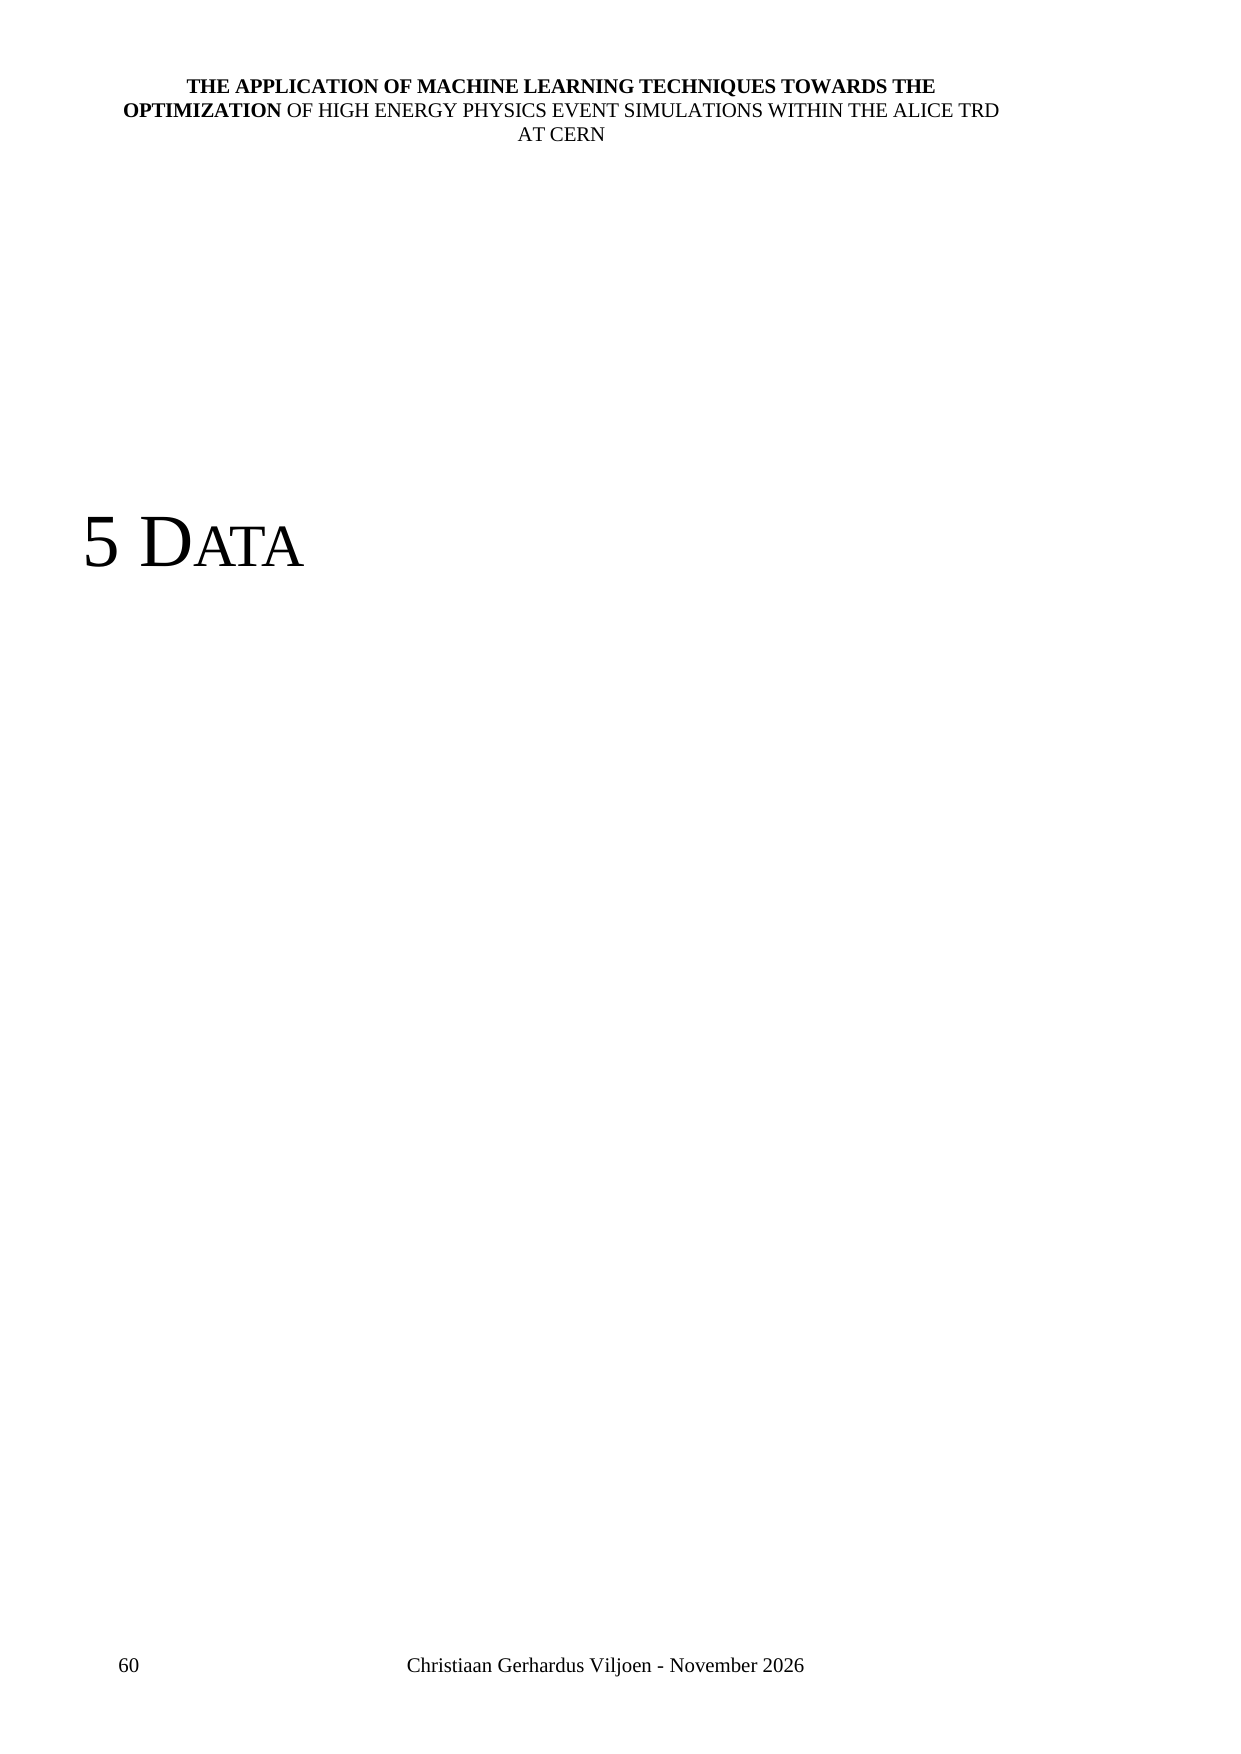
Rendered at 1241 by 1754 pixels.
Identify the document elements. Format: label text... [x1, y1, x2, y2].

subtitle Data [83, 496, 1004, 582]
